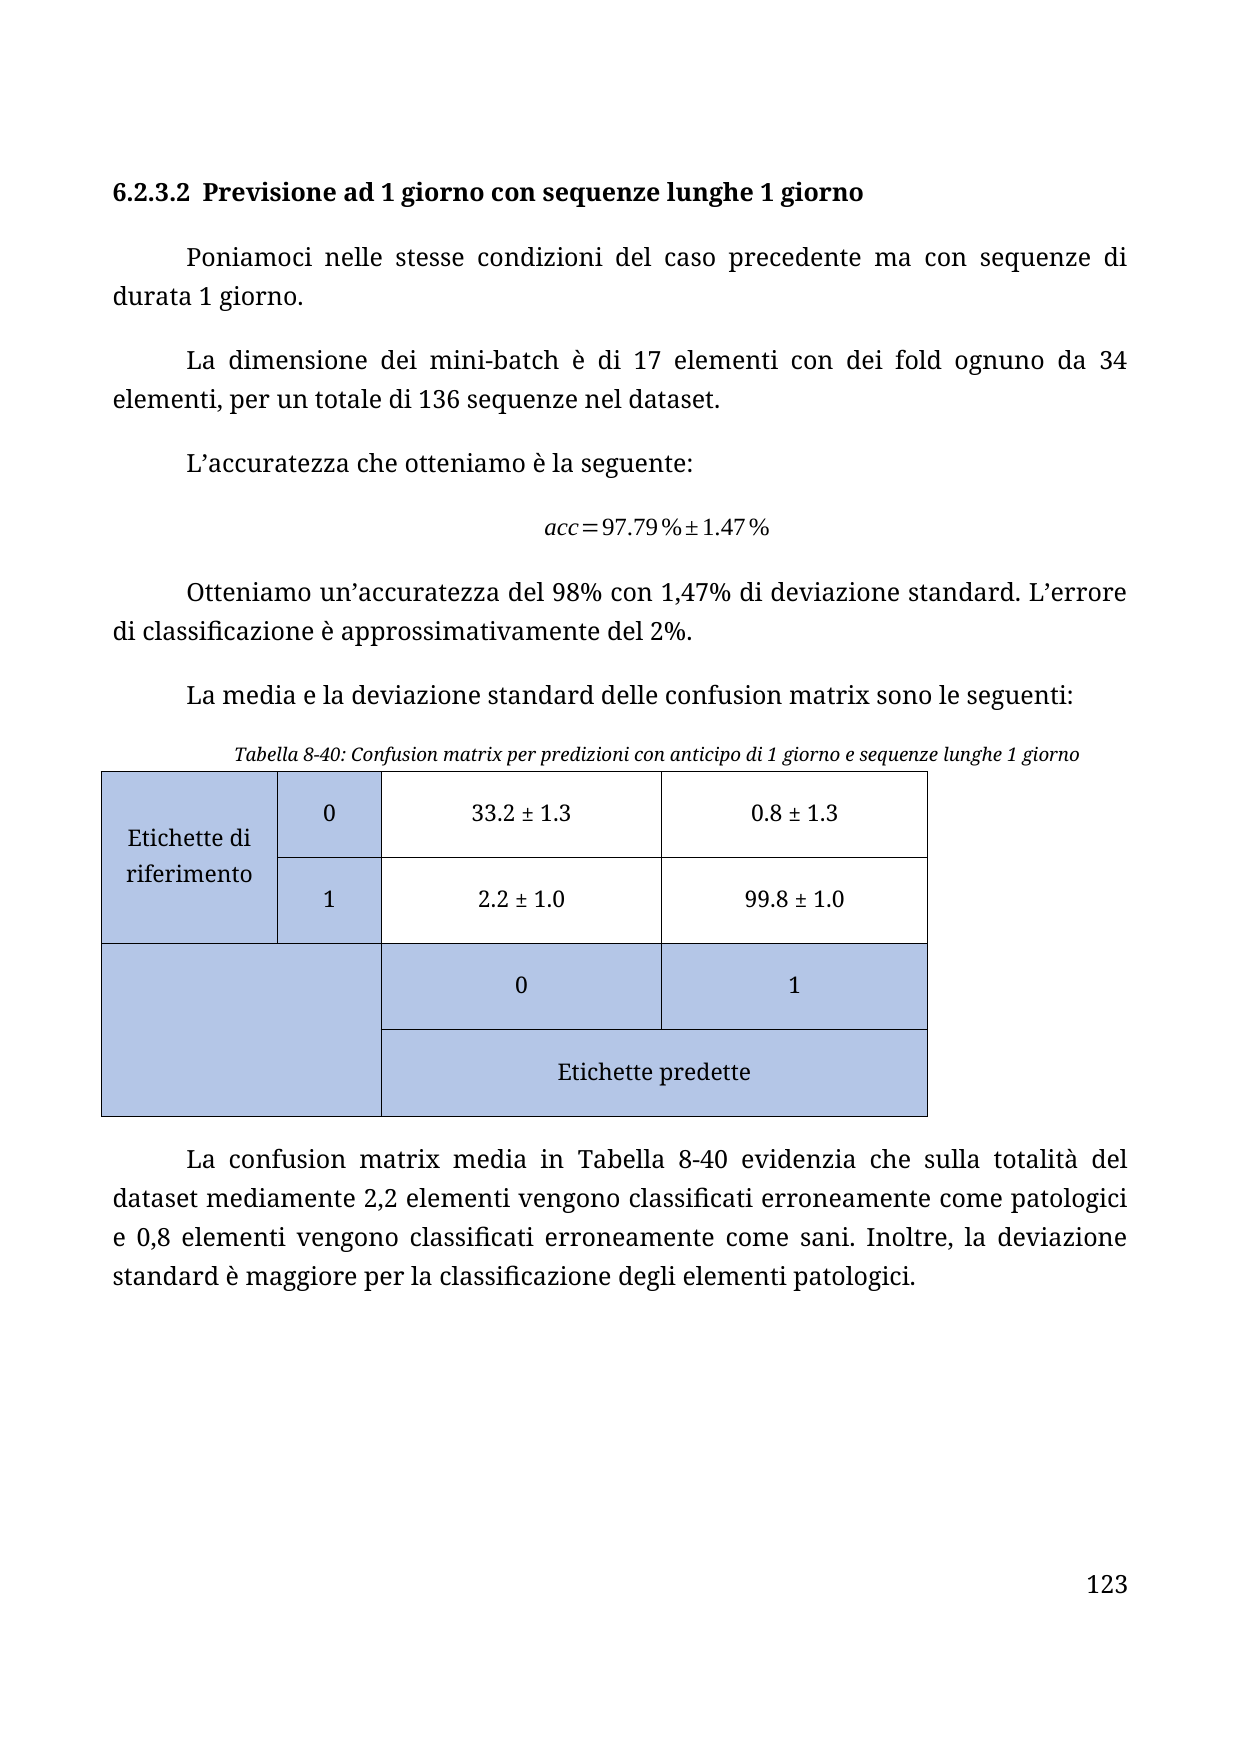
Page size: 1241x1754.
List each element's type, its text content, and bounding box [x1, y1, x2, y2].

table_header 0.8 ± 1.3 [662, 772, 927, 857]
text Poniamoci nelle stesse condizioni del caso precedente ma con sequenze di durata 1 giorno. [112, 239, 1128, 312]
table_cell [102, 944, 381, 1116]
text L’accuratezza che otteniamo è la seguente: [112, 446, 1128, 480]
table_cell Etichette predette [382, 1030, 927, 1116]
table_cell 2.2 ± 1.0 [382, 858, 661, 943]
table_header 0 [278, 772, 381, 857]
table_cell 1 [278, 858, 381, 943]
subtitle Previsione ad 1 giorno con sequenze lunghe 1 giorno [112, 175, 1128, 209]
table_cell 0 [382, 944, 661, 1029]
table_cell 1 [662, 944, 927, 1029]
table_cell 99.8 ± 1.0 [662, 858, 927, 943]
text La media e la deviazione standard delle confusion matrix sono le seguenti: [112, 677, 1128, 712]
text La dimensione dei mini-batch è di 17 elementi con dei fold ognuno da 34 elementi, per un totale di 136 sequenze nel dataset. [112, 342, 1128, 416]
text Otteniamo un’accuratezza del 98% con 1,47% di deviazione standard. L’errore di classificazione è approssimativamente del 2%. [112, 574, 1128, 647]
table_header 33.2 ± 1.3 [382, 772, 661, 857]
table_header Etichette di riferimento [102, 772, 277, 943]
